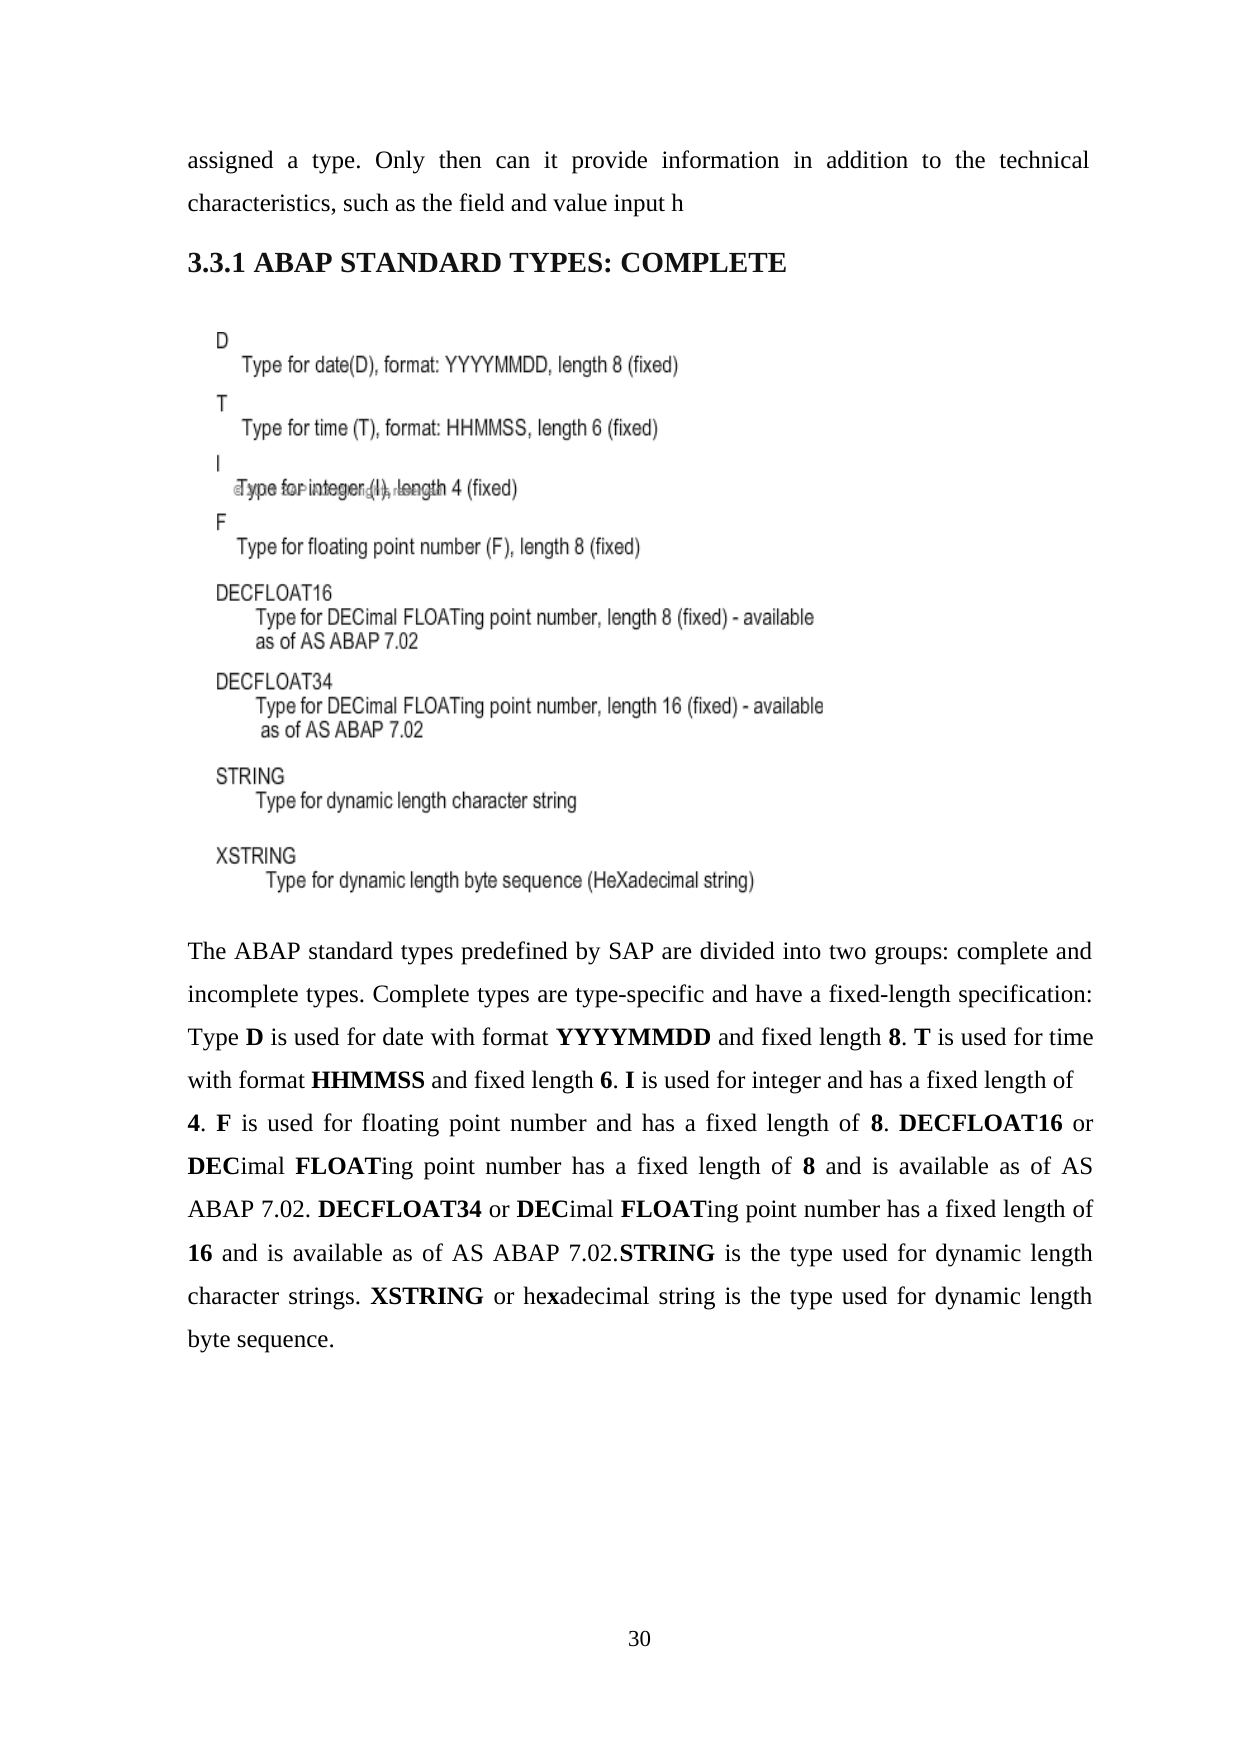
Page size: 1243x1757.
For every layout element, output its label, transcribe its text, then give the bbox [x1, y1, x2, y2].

text 4. F is used for floating point number and has a fixed length of 8. DECFLOAT16 or DECimal FLOATing point number has a fixed length of 8 and is available as of AS ABAP 7.02. DECFLOAT34 or DECimal FLOATing point number has a fixed length of 16 and is available as of AS ABAP 7.02.STRING is the type used for dynamic length character strings. XSTRING or hexadecimal string is the type used for dynamic length byte sequence. [187, 1108, 1093, 1353]
text assigned a type. Only then can it provide information in addition to the technical characteristics, such as the field and value input h [187, 145, 1091, 217]
picture [216, 332, 823, 894]
subtitle ABAP STANDARD TYPES: COMPLETE [187, 245, 1145, 278]
